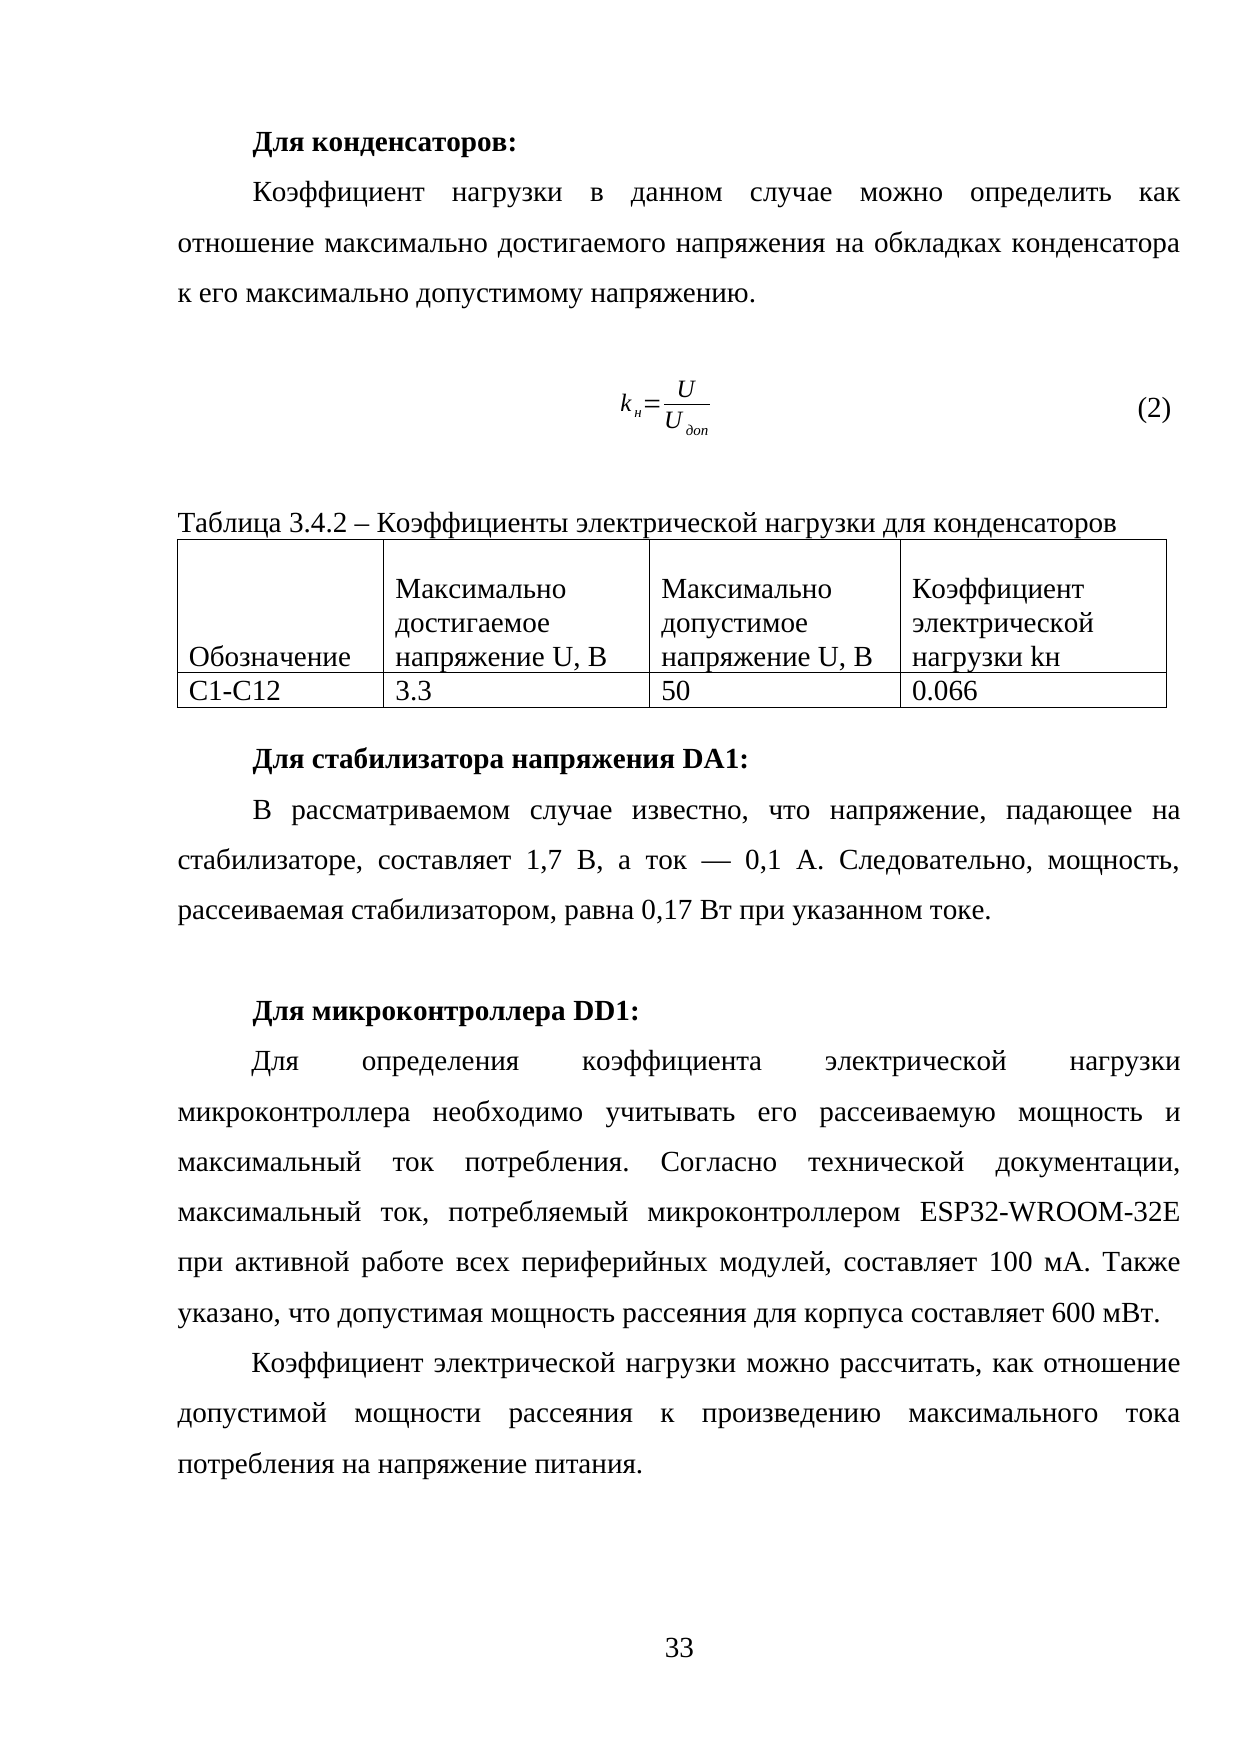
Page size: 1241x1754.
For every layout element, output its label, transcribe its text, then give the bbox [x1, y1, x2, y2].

table_cell 3.3 [384, 673, 649, 707]
text Для микроконтроллера DD1: [177, 993, 1181, 1027]
text Для стабилизатора напряжения DA1: [177, 741, 1181, 775]
table_cell 0.066 [901, 673, 1166, 707]
table_header Коэффициент электрической нагрузки kн [901, 540, 1166, 672]
text Таблица 3.4.2 – Коэффициенты электрической нагрузки для конденсаторов [177, 505, 1181, 539]
text Коэффициент электрической нагрузки можно рассчитать, как отношение допустимой мощности рассеяния к произведению максимального тока потребления на напряжение питания. [177, 1345, 1181, 1479]
table_header Обозначение [178, 540, 383, 672]
text В рассматриваемом случае известно, что напряжение, падающее на стабилизаторе, составляет 1,7 В, а ток — 0,1 А. Следовательно, мощность, рассеиваемая стабилизатором, равна 0,17 Вт при указанном токе. [177, 792, 1181, 926]
table_cell 50 [650, 673, 900, 707]
text Для определения коэффициента электрической нагрузки микроконтроллера необходимо учитывать его рассеиваемую мощность и максимальный ток потребления. Согласно технической документации, максимальный ток, потребляемый микроконтроллером ESP32-WROOM-32E при активной работе всех периферийных модулей, составляет 100 мА. Также указано, что допустимая мощность рассеяния для корпуса составляет 600 мВт. [177, 1043, 1181, 1328]
table_header Максимально допустимое напряжение U, В [650, 540, 900, 672]
table_header Максимально достигаемое напряжение U, В [384, 540, 649, 672]
text (2) [545, 376, 1181, 438]
table_cell C1-С12 [178, 673, 383, 707]
text Коэффициент нагрузки в данном случае можно определить как отношение максимально достигаемого напряжения на обкладках конденсатора к его максимально допустимому напряжению. [177, 174, 1181, 308]
text Для конденсаторов: [177, 124, 1181, 158]
